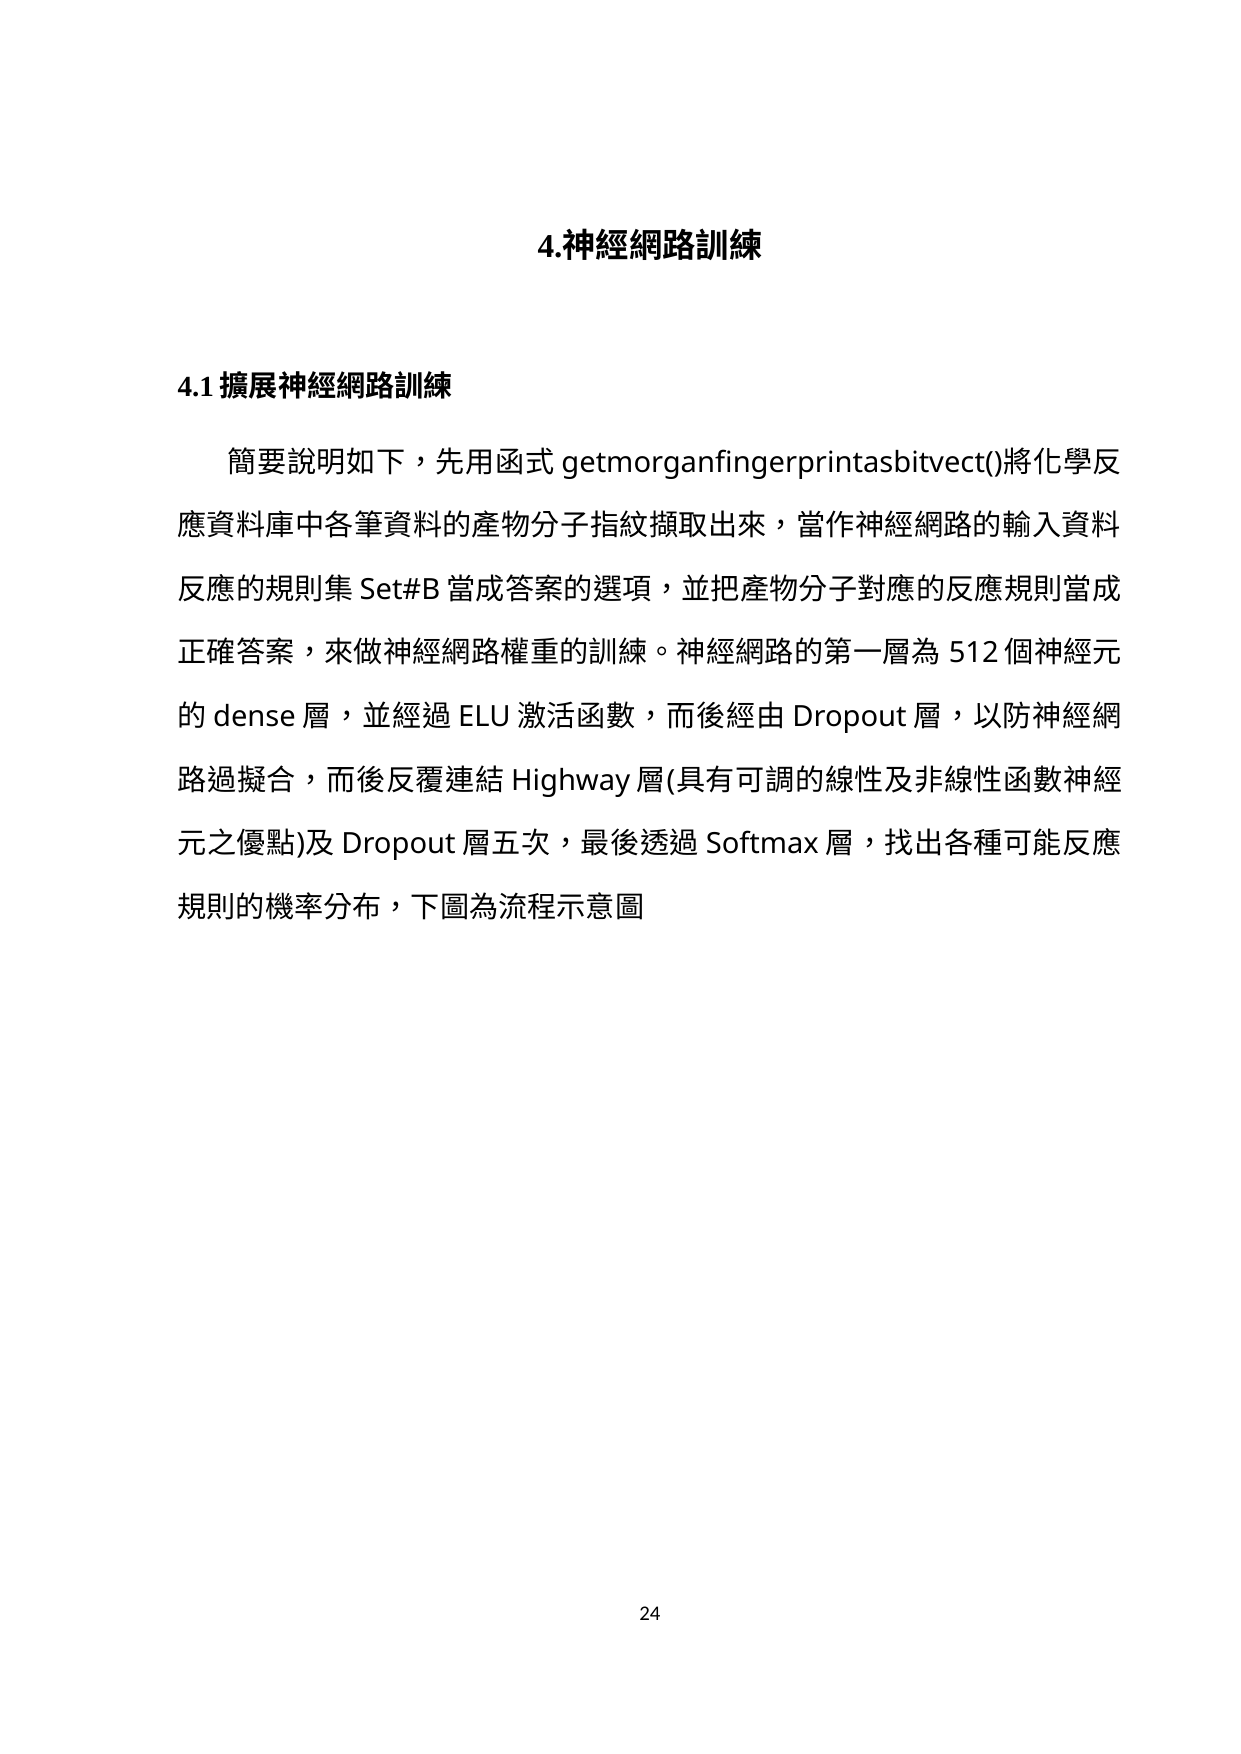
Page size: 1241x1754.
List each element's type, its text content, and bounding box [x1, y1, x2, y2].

text 4.神經網路訓練 [177, 219, 1122, 267]
text 簡要說明如下，先用函式getmorganfingerprintasbitvect()將化學反應資料庫中各筆資料的產物分子指紋擷取出來，當作神經網路的輸入資料，反應的規則集Set#B當成答案的選項，並把產物分子對應的反應規則當成正確答案，來做神經網路權重的訓練。神經網路的第一層為512個神經元的dense層，並經過ELU激活函數，而後經由Dropout層，以防神經網路過擬合，而後反覆連結Highway層(具有可調的線性及非線性函數神經元之優點)及Dropout層五次，最後透過Softmax層，找出各種可能反應規則的機率分布，下圖為流程示意圖 [177, 438, 1122, 925]
text 4.1擴展神經網路訓練 [177, 362, 1122, 405]
